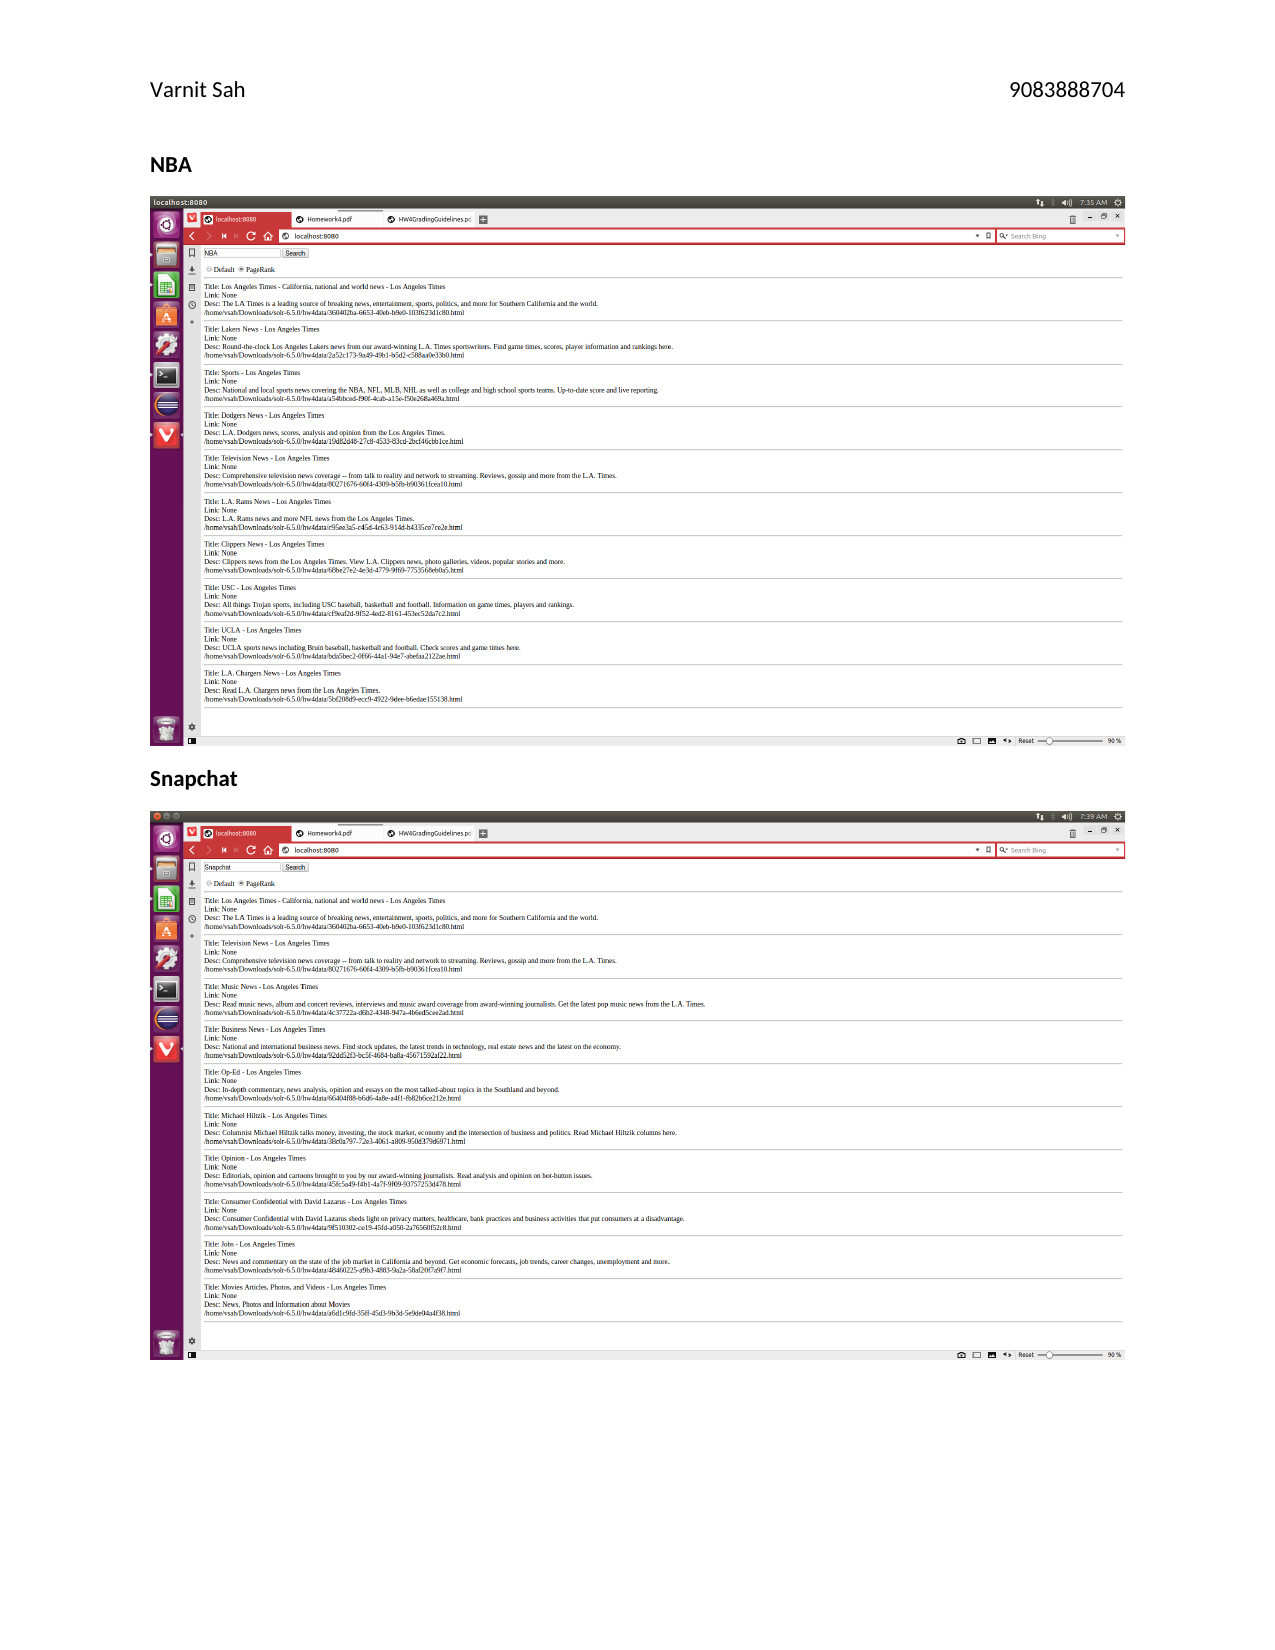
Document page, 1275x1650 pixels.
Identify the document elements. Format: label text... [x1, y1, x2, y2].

picture [150, 811, 1125, 1360]
picture [150, 196, 1125, 746]
text NBA [150, 150, 1125, 178]
text Snapchat [150, 764, 1125, 792]
